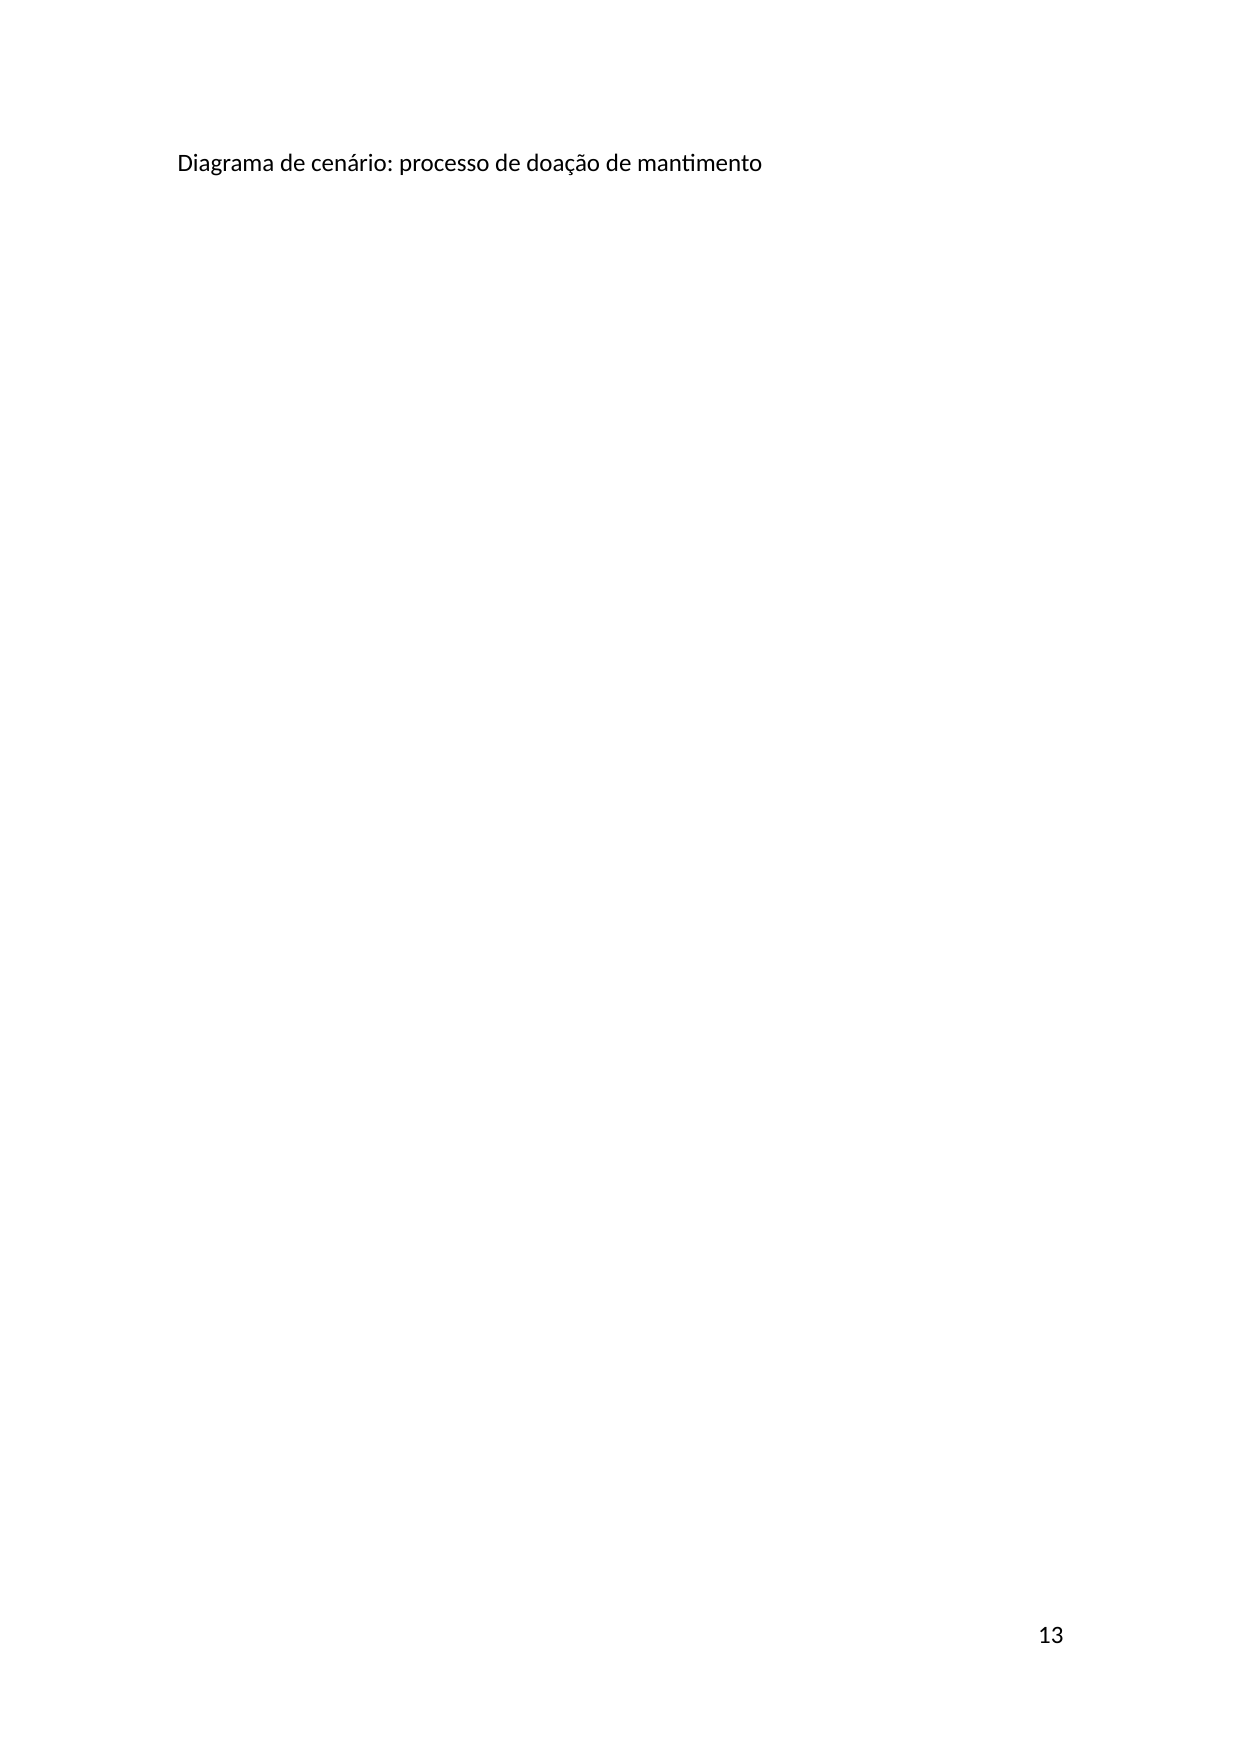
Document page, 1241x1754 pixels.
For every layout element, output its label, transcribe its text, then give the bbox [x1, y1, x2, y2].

text Diagrama de cenário: processo de doação de mantimento [177, 148, 1063, 178]
